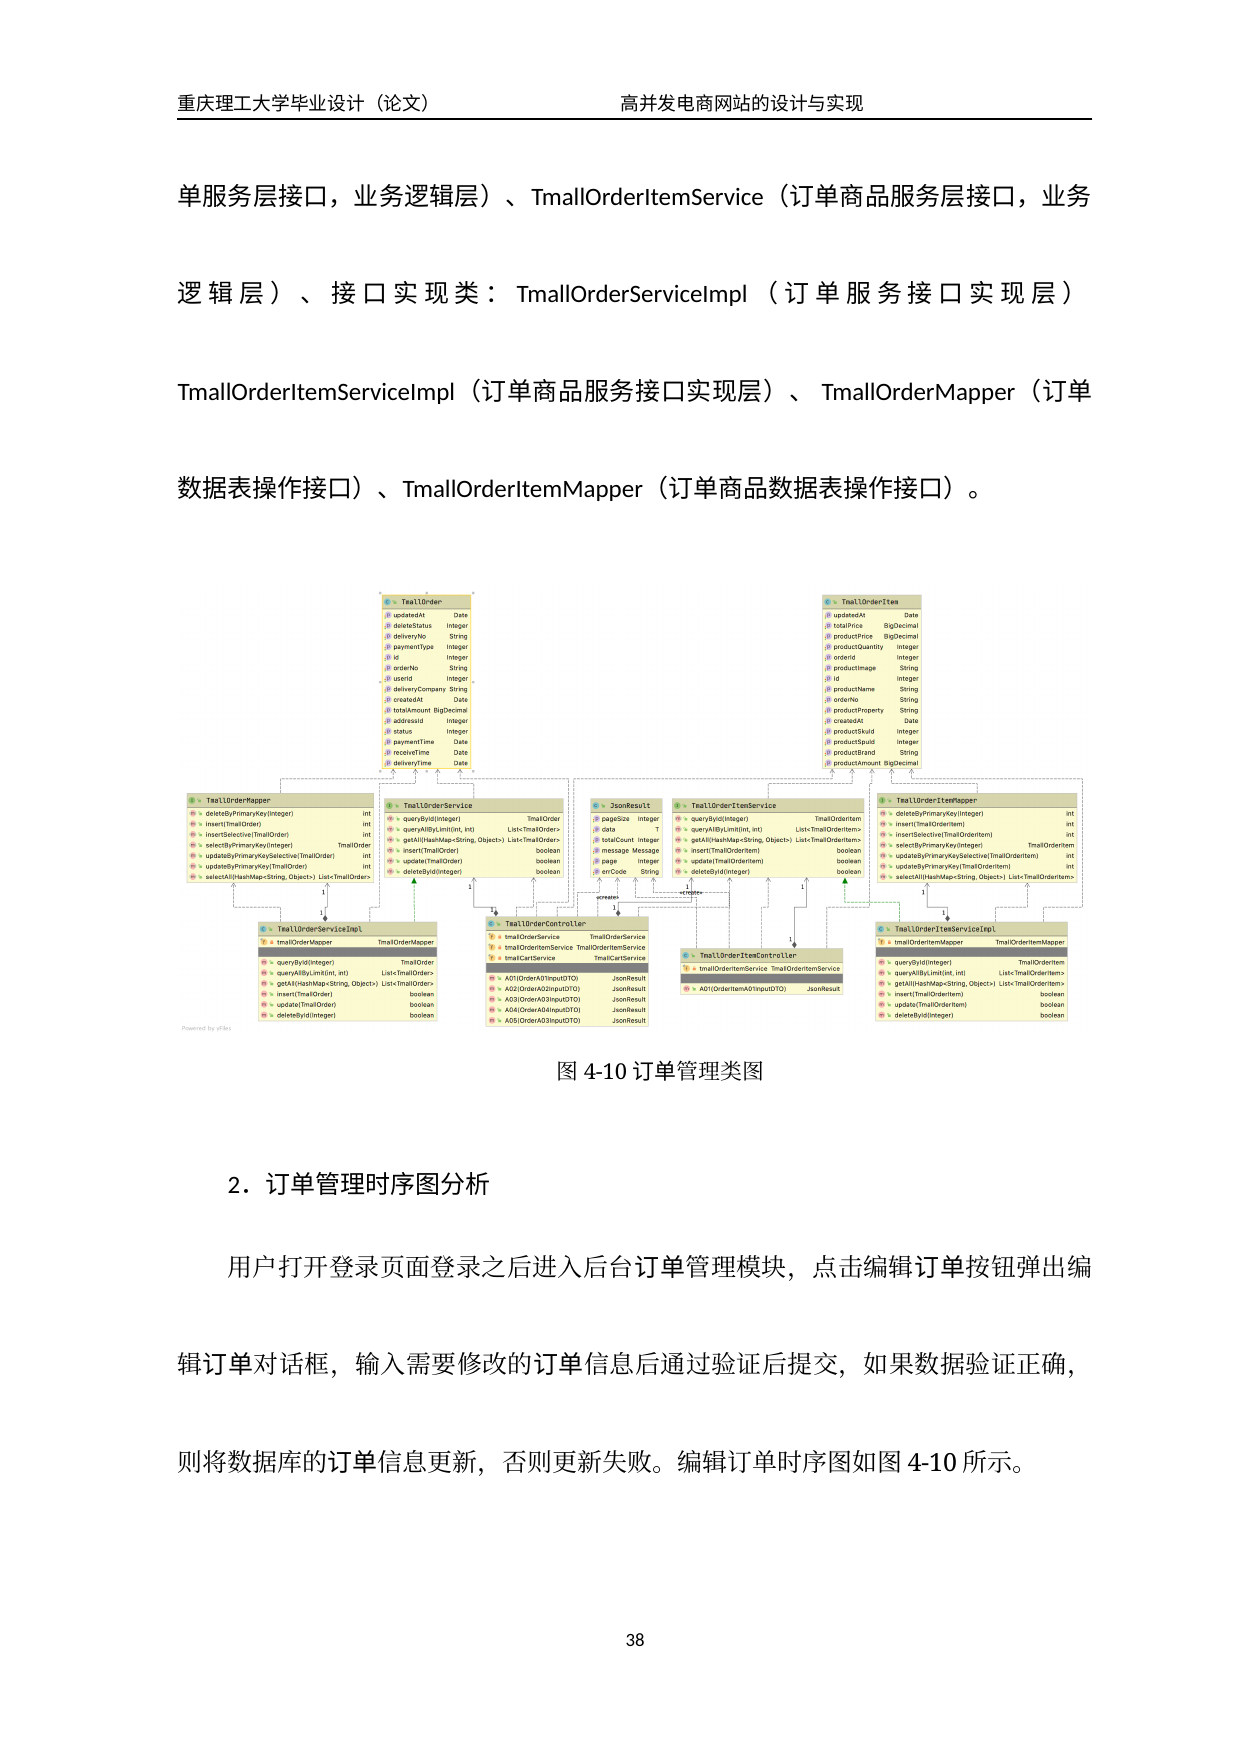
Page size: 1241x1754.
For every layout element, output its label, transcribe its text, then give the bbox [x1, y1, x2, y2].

text 用户打开登录页面登录之后进入后台订单管理模块，点击编辑订单按钮弹出编辑订单对话框，输入需要修改的订单信息后通过验证后提交，如果数据验证正确，则将数据库的订单信息更新，否则更新失败。编辑订单时序图如图4-10所示。 [177, 1233, 1092, 1493]
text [177, 162, 1092, 519]
text 图 4-10 订单管理类图 [177, 1054, 1092, 1086]
text 2．订单管理时序图分析 [177, 1150, 1092, 1215]
picture [177, 585, 1092, 1036]
